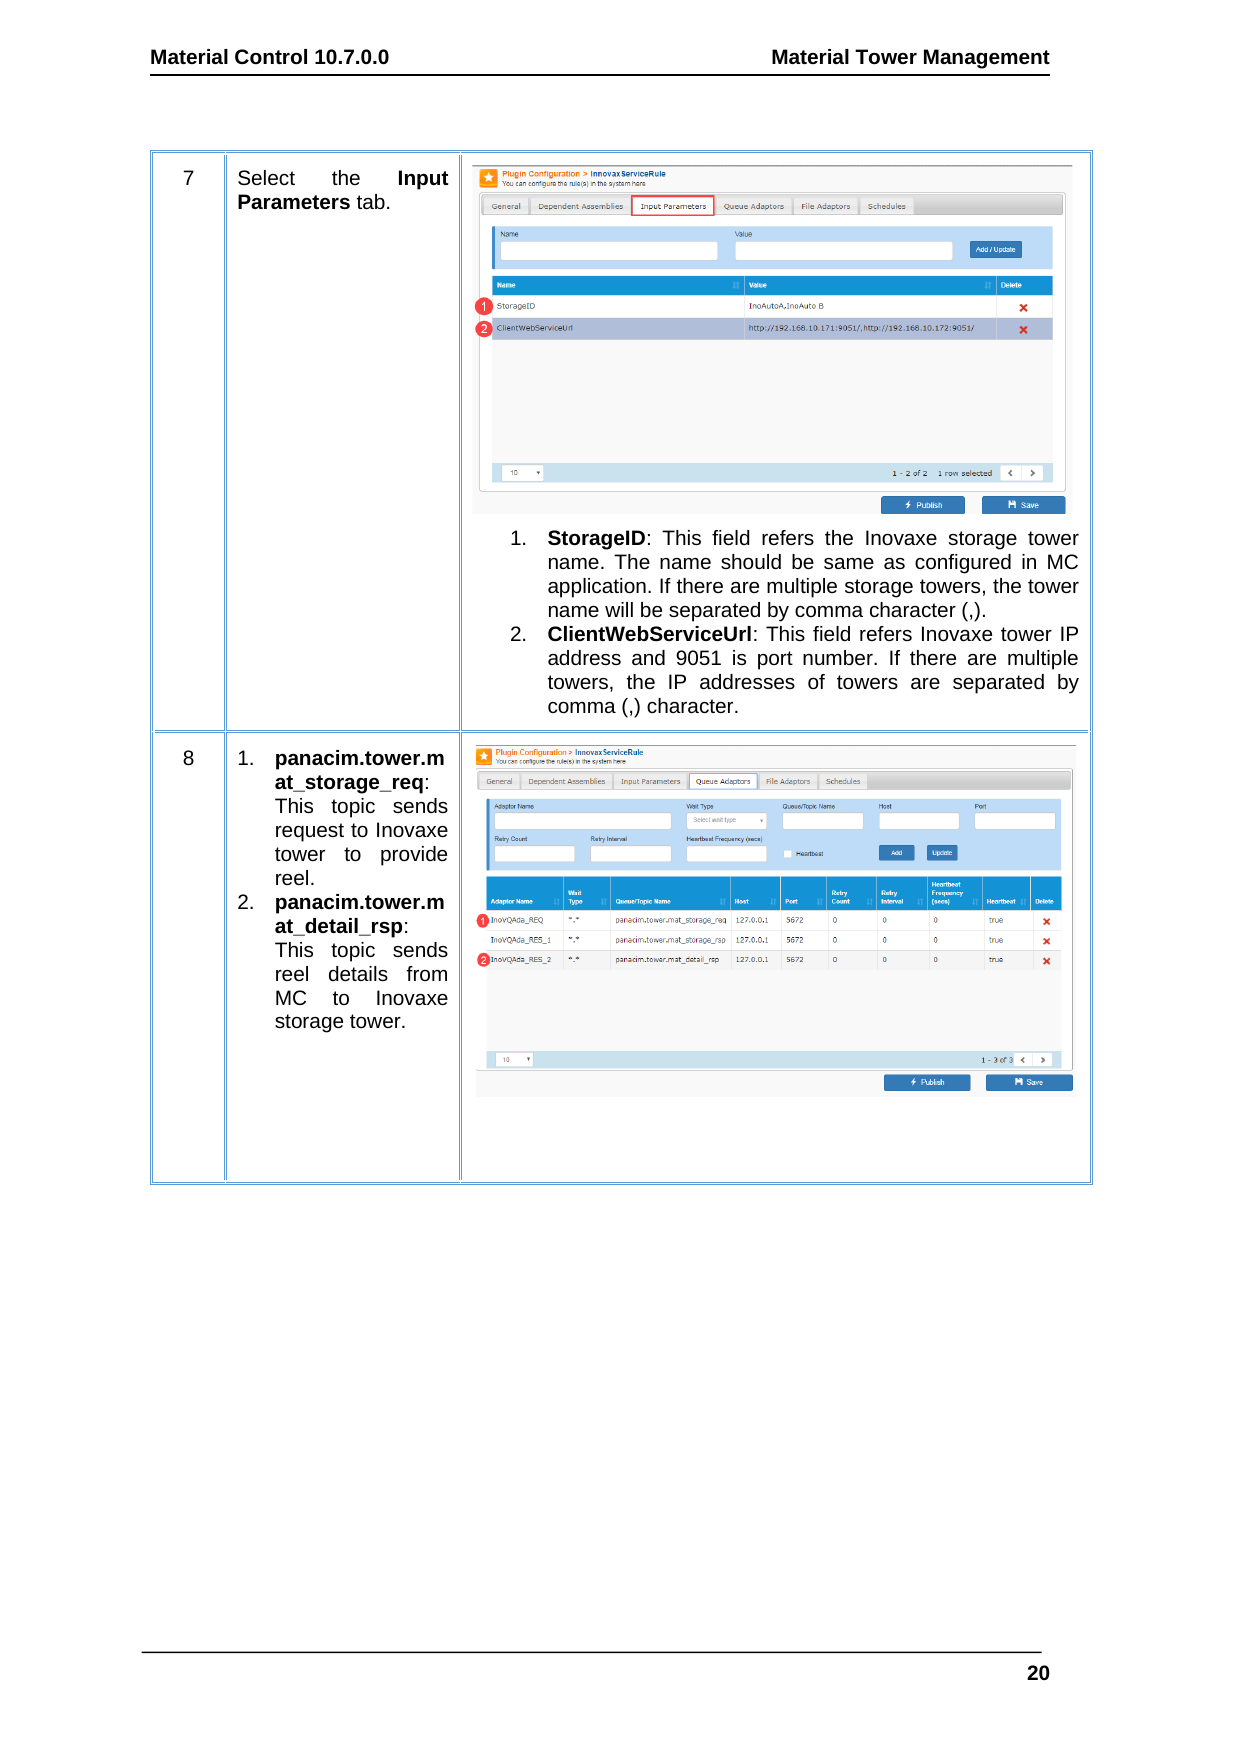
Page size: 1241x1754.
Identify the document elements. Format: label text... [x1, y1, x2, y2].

table_cell StorageID: This field refers the Inovaxe storage tower name. The name should be same as configured in MC application. If there are multiple storage towers, the tower name will be separated by comma character (,). ClientWebServiceUrl: This field refers Inovaxe tower IP address and 9051 is port number. If there are multiple towers, the IP addresses of towers are separated by comma (,) character. [460, 153, 1090, 730]
picture [476, 745, 1077, 1097]
table_cell 8 [152, 730, 225, 1182]
table_cell Select the Input Parameters tab. [225, 153, 460, 730]
picture [472, 165, 1073, 514]
table_cell panacim.tower.mat_storage_req: This topic sends request to Inovaxe tower to provide reel. panacim.tower.mat_detail_rsp: This topic sends reel details from MC to Inovaxe storage tower. [225, 733, 460, 1182]
table_cell [460, 730, 1092, 1182]
table_cell 7 [153, 153, 225, 730]
